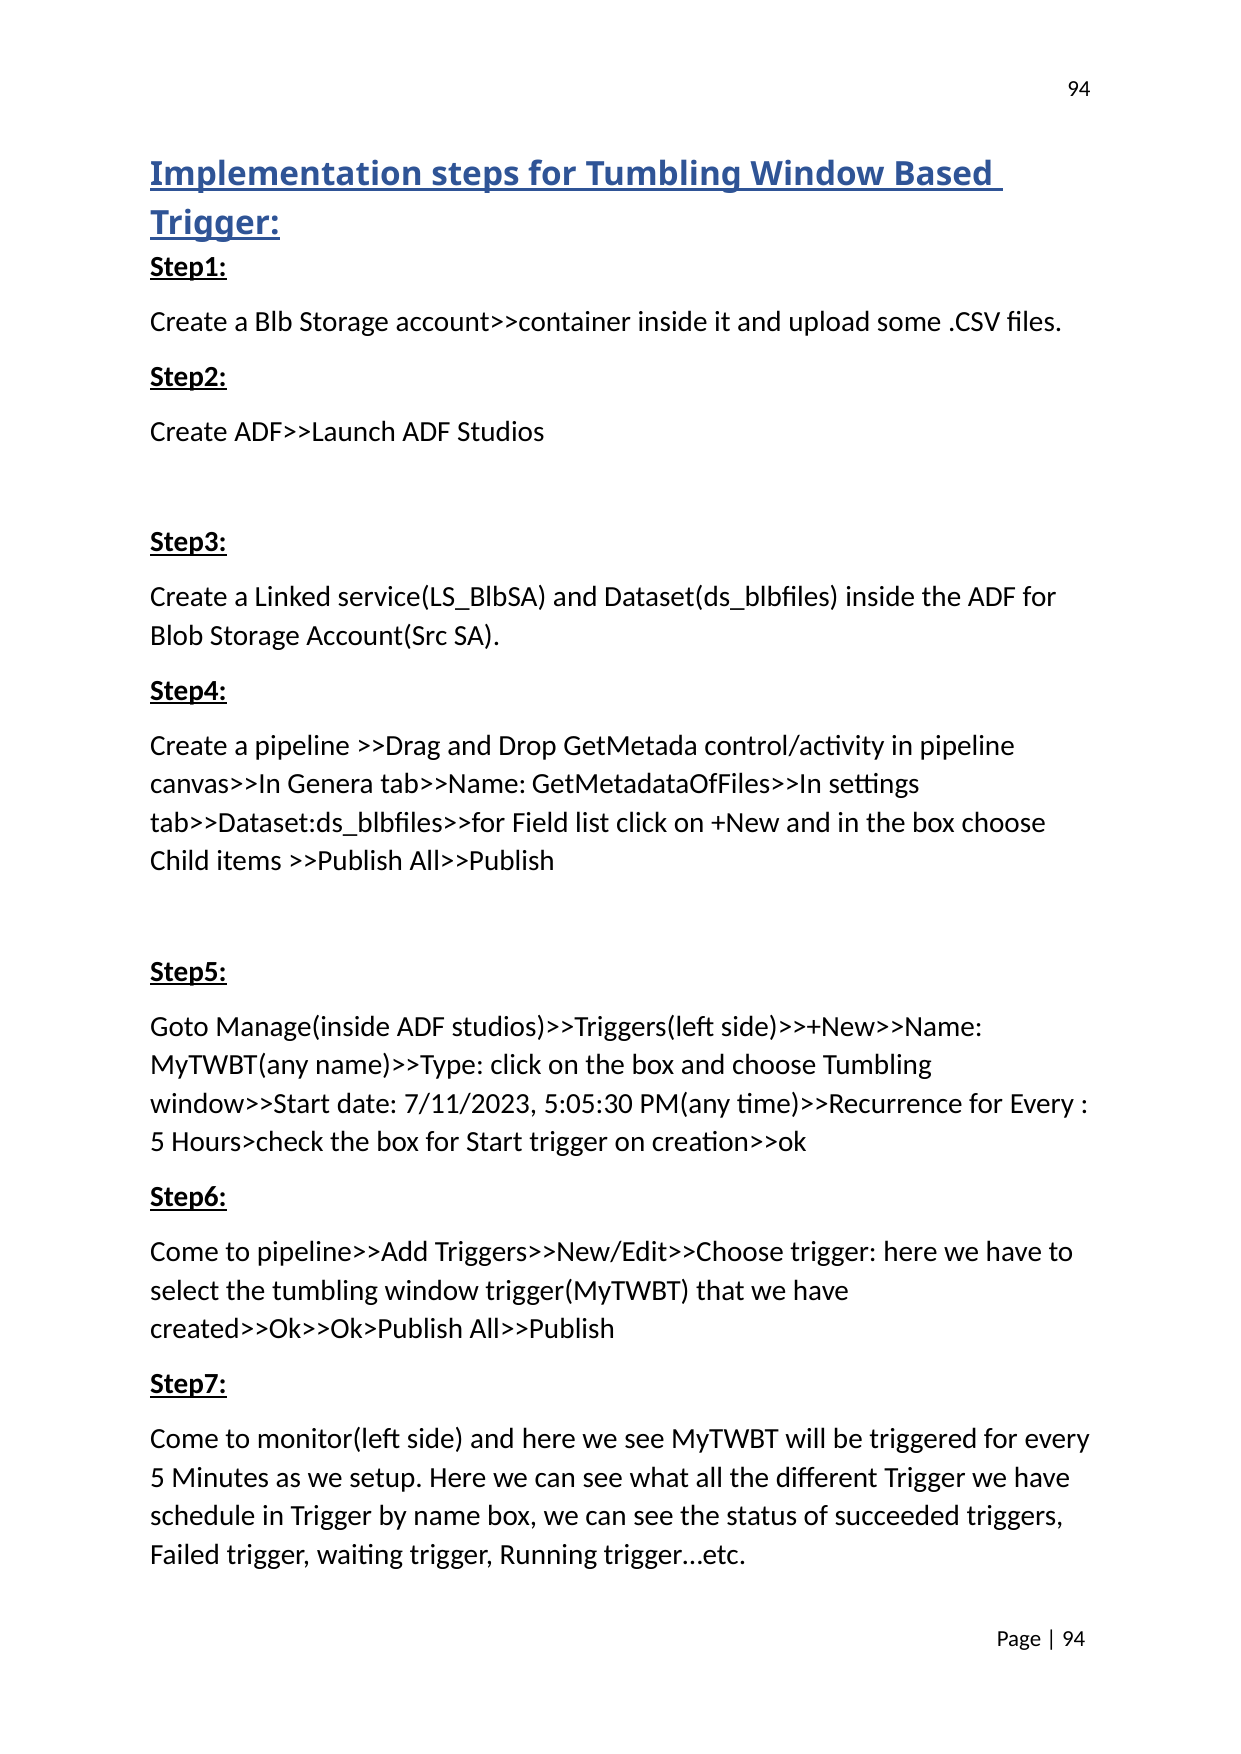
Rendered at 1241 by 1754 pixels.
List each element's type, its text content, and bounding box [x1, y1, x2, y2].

text Step1: [150, 248, 1090, 283]
text Step7: [150, 1365, 1090, 1401]
text Step5: [150, 953, 1090, 988]
text Goto Manage(inside ADF studios)>>Triggers(left side)>>+New>>Name: MyTWBT(any name)>>Type: click on the box and choose Tumbling window>>Start date: 7/11/2023, 5:05:30 PM(any time)>>Recurrence for Every : 5 Hours>check the box for Start trigger on creation>>ok [150, 1008, 1090, 1159]
text Come to pipeline>>Add Triggers>>New/Edit>>Choose trigger: here we have to select the tumbling window trigger(MyTWBT) that we have created>>Ok>>Ok>Publish All>>Publish [150, 1233, 1090, 1346]
subtitle Implementation steps for Tumbling Window Based Trigger: [150, 150, 1090, 244]
text Create ADF>>Launch ADF Studios [150, 413, 1090, 449]
text Step2: [150, 358, 1090, 394]
text Step6: [150, 1178, 1090, 1214]
text Create a Linked service(LS_BlbSA) and Dataset(ds_blbfiles) inside the ADF for Blob Storage Account(Src SA). [150, 578, 1090, 653]
text Step4: [150, 672, 1090, 708]
text Create a pipeline >>Drag and Drop GetMetada control/activity in pipeline canvas>>In Genera tab>>Name: GetMetadataOfFiles>>In settings tab>>Dataset:ds_blbfiles>>for Field list click on +New and in the box choose Child items >>Publish All>>Publish [150, 727, 1090, 878]
text Come to monitor(left side) and here we see MyTWBT will be triggered for every 5 Minutes as we setup. Here we can see what all the different Trigger we have schedule in Trigger by name box, we can see the status of succeeded triggers, Failed trigger, waiting trigger, Running trigger…etc. [150, 1420, 1090, 1571]
text Step3: [150, 523, 1090, 559]
text Create a Blb Storage account>>container inside it and upload some .CSV files. [150, 303, 1090, 339]
